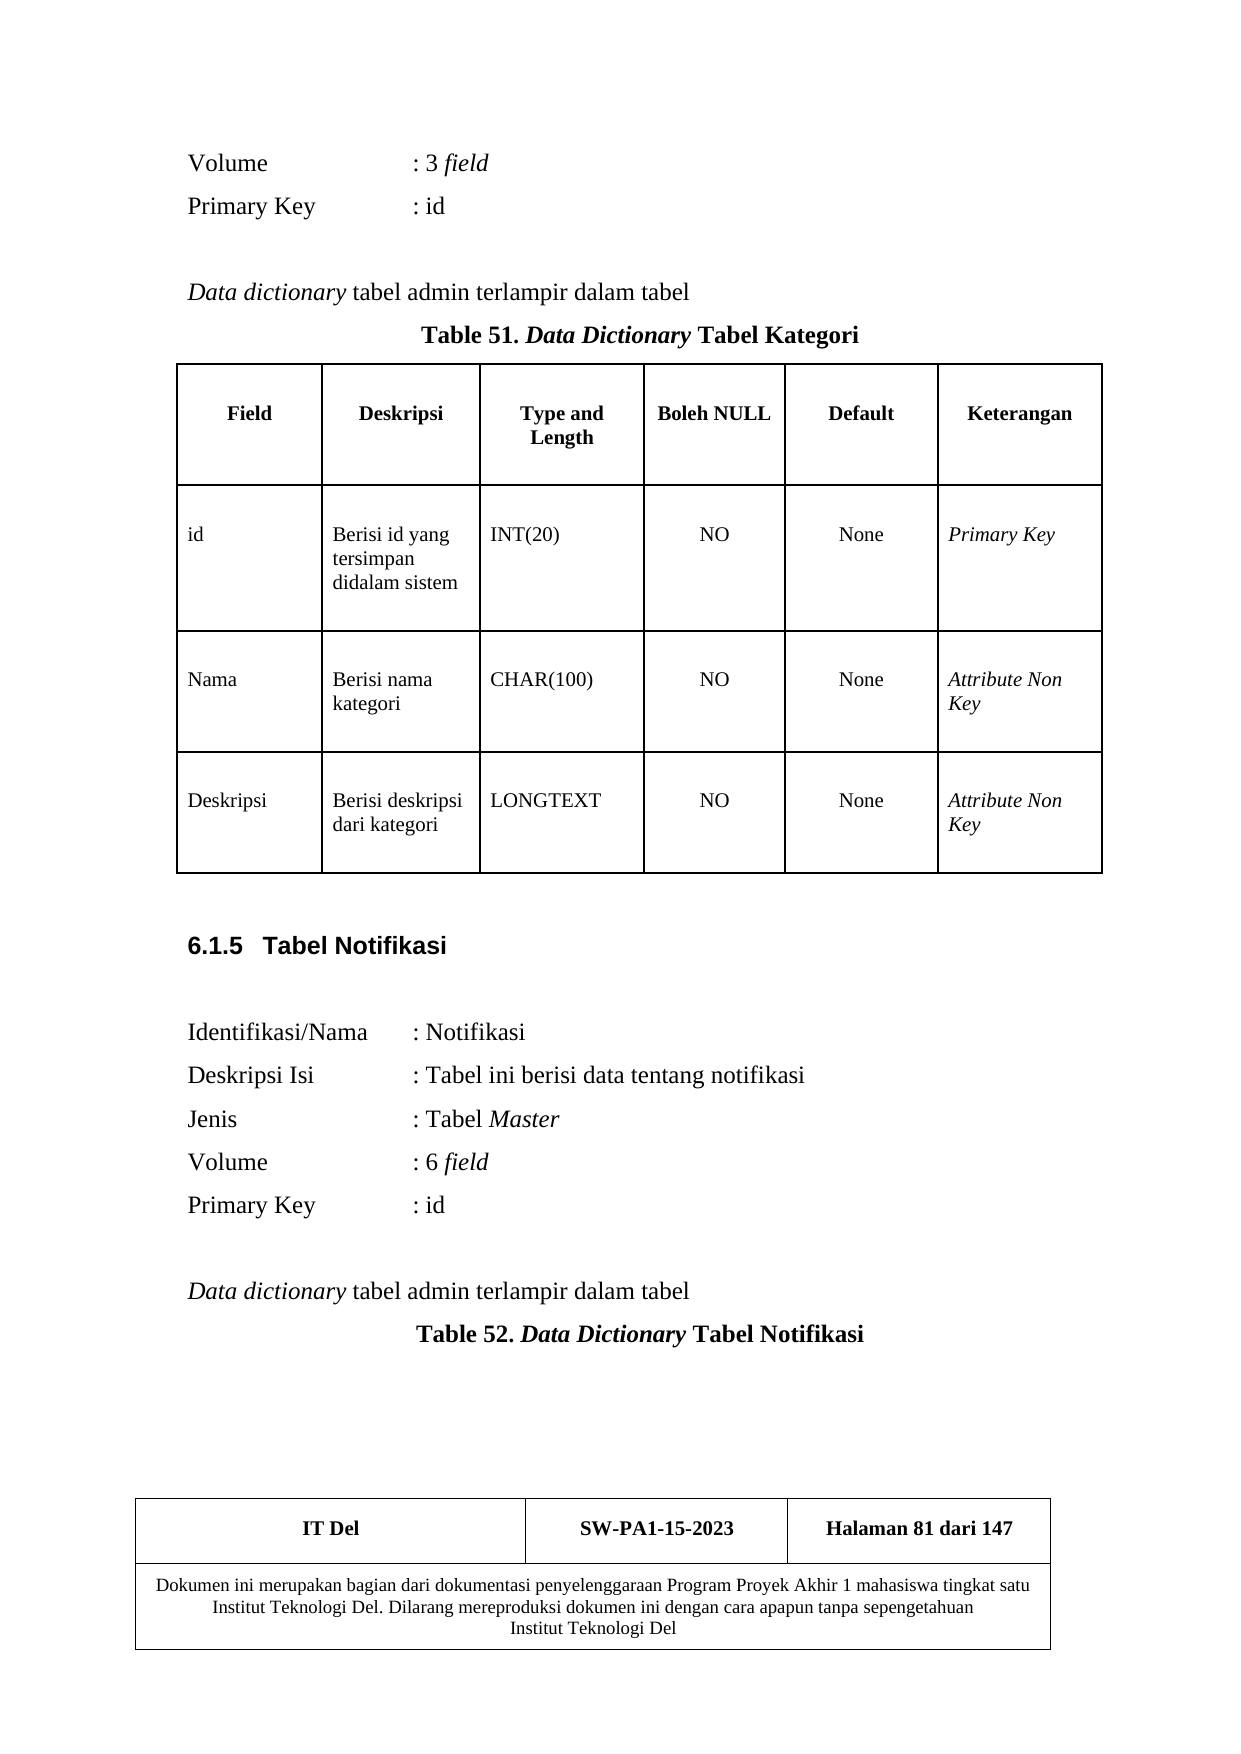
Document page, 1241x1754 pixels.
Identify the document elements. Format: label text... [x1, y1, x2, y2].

table_cell None [786, 486, 937, 629]
table_cell None [786, 632, 937, 751]
table_cell Deskripsi [178, 753, 321, 872]
table_cell NO [645, 753, 784, 872]
table_cell CHAR(100) [481, 632, 643, 751]
text Identifikasi/Nama : Notifikasi [187, 1017, 1092, 1046]
table_header Boleh NULL [645, 365, 784, 484]
text Volume : 6 field [187, 1147, 1092, 1176]
table_cell NO [645, 632, 784, 751]
table_cell LONGTEXT [481, 753, 643, 872]
table_cell None [786, 753, 937, 872]
table_header Deskripsi [323, 365, 479, 484]
text Primary Key : id [187, 1190, 1092, 1219]
text Volume : 3 field [187, 148, 1092, 176]
text Data dictionary tabel admin terlampir dalam tabel [187, 1276, 1092, 1305]
table_cell Attribute Non Key [939, 753, 1101, 872]
table_header Keterangan [939, 365, 1101, 484]
table_header Type and Length [481, 365, 643, 484]
text Jenis : Tabel Master [187, 1104, 1092, 1132]
table_cell Berisi nama kategori [323, 632, 479, 751]
table_cell Berisi deskripsi dari kategori [323, 753, 479, 872]
table_header Field [178, 365, 321, 484]
table_cell INT(20) [481, 486, 643, 629]
table_cell Attribute Non Key [939, 632, 1101, 751]
text Table 51. Data Dictionary Tabel Kategori [187, 320, 1092, 349]
table_cell NO [645, 486, 784, 629]
text Table 52. Data Dictionary Tabel Notifikasi [187, 1319, 1092, 1348]
table_header Default [786, 365, 937, 484]
list Tabel Notifikasi [187, 931, 1092, 960]
text Deskripsi Isi : Tabel ini berisi data tentang notifikasi [187, 1061, 1092, 1089]
table_cell id [178, 486, 321, 629]
table_cell Primary Key [939, 486, 1101, 629]
table_cell Nama [178, 632, 321, 751]
table_cell Berisi id yang tersimpan didalam sistem [323, 486, 479, 629]
text Data dictionary tabel admin terlampir dalam tabel [187, 277, 1092, 306]
text Primary Key : id [187, 191, 1092, 219]
